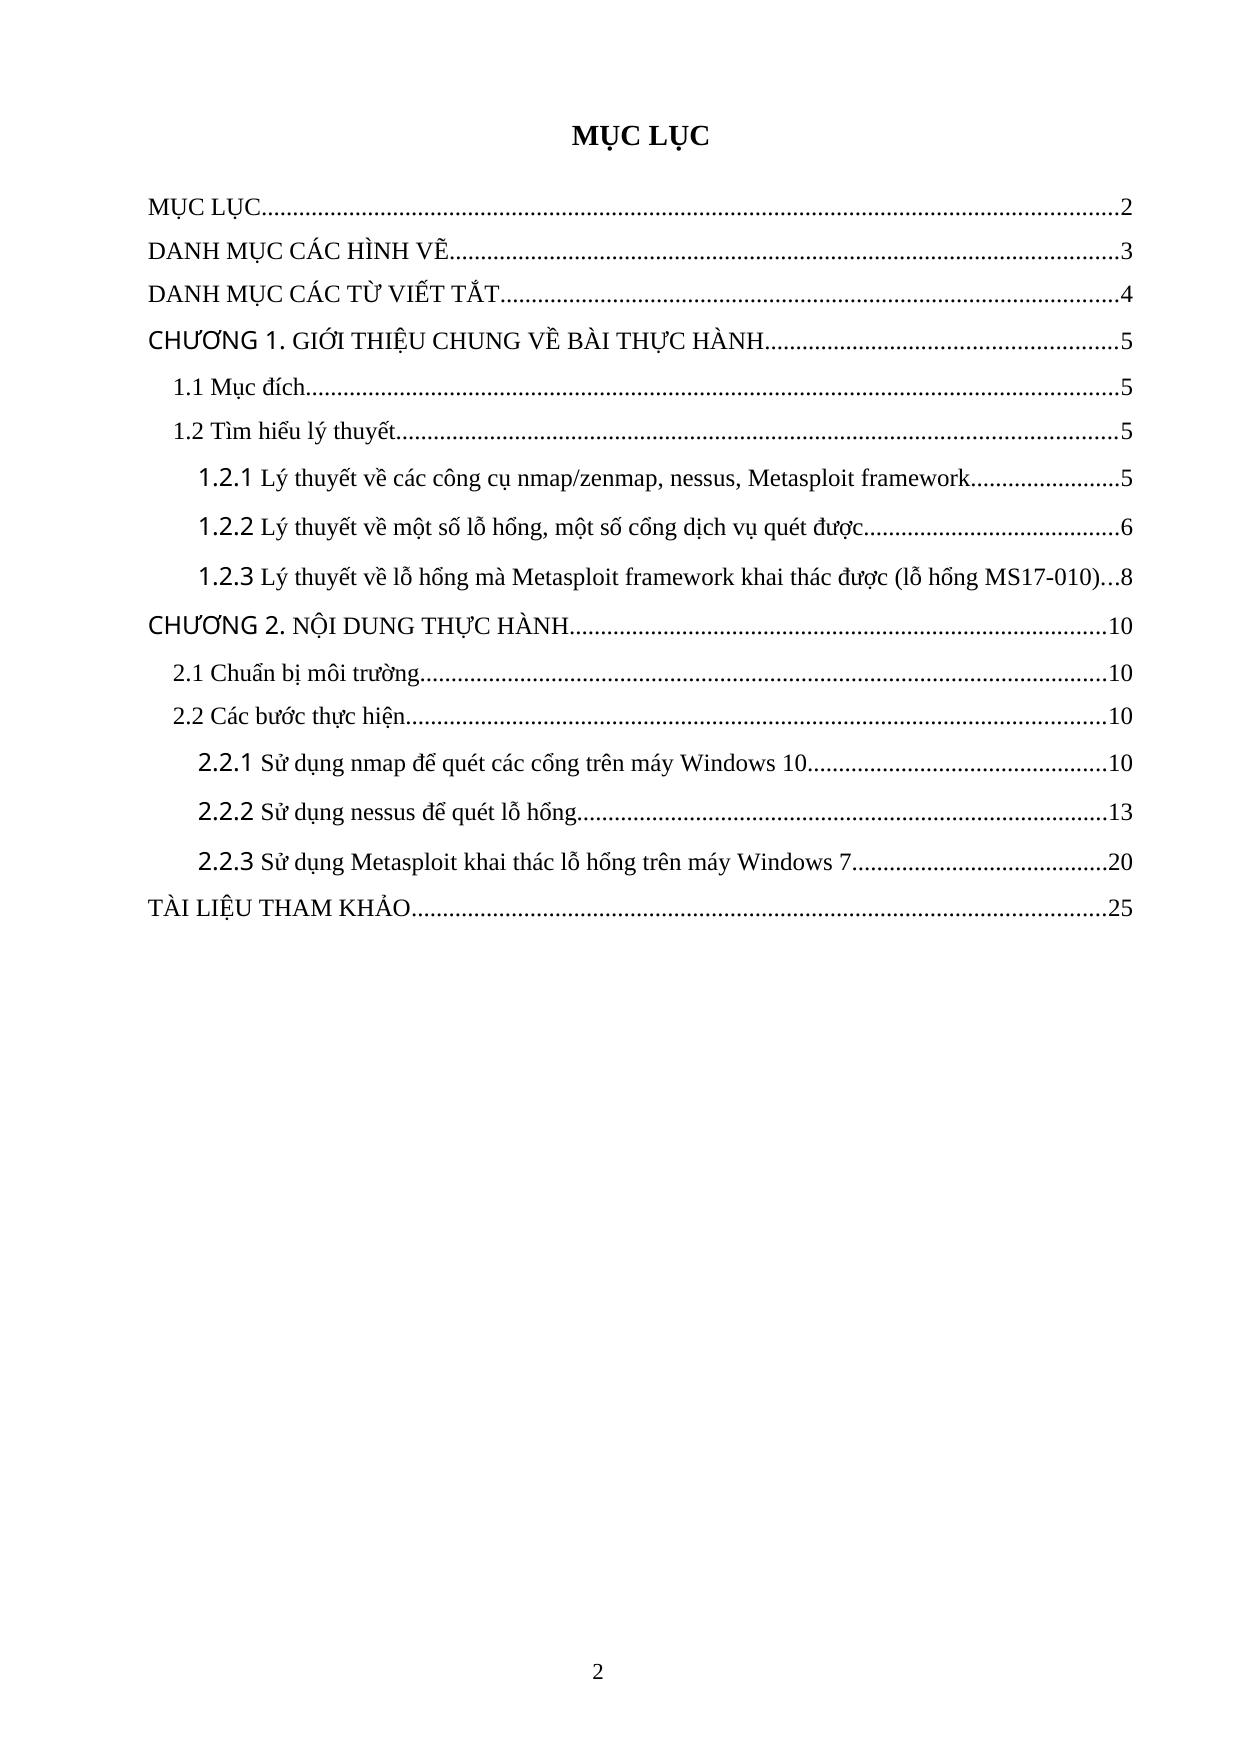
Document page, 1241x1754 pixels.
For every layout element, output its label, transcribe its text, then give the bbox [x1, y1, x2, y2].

text 2.2 Các bước thực hiện 10 [173, 701, 1134, 730]
text 2.2.2 Sử dụng nessus để quét lỗ hổng 13 [198, 794, 1134, 828]
text TÀI LIỆU THAM KHẢO 25 [148, 893, 1134, 922]
text 2.2.1 Sử dụng nmap để quét các cổng trên máy Windows 10 10 [198, 744, 1134, 778]
text DANH MỤC CÁC HÌNH VẼ 3 [148, 236, 1134, 265]
text 1.2.2 Lý thuyết về một số lỗ hổng, một số cổng dịch vụ quét được 6 [198, 509, 1134, 543]
text 1.1 Mục đích 5 [173, 372, 1134, 401]
text MỤC LỤC [148, 118, 1134, 152]
text DANH MỤC CÁC TỪ VIẾT TẮT 4 [148, 279, 1134, 308]
text 1.2 Tìm hiểu lý thuyết 5 [173, 416, 1134, 444]
text MỤC LỤC 2 [148, 192, 1134, 221]
text 2.2.3 Sử dụng Metasploit khai thác lỗ hổng trên máy Windows 7 20 [198, 844, 1134, 878]
text 2.1 Chuẩn bị môi trường 10 [173, 658, 1134, 686]
text 1.2.3 Lý thuyết về lỗ hổng mà Metasploit framework khai thác được (lỗ hổng MS17-010) 8 [198, 558, 1134, 592]
text CHƯƠNG 1. GIỚI THIỆU CHUNG VỀ BÀI THỰC HÀNH 5 [148, 323, 1134, 357]
text CHƯƠNG 2. NỘI DUNG THỰC HÀNH 10 [148, 608, 1134, 642]
text 1.2.1 Lý thuyết về các công cụ nmap/zenmap, nessus, Metasploit framework 5 [198, 459, 1134, 493]
